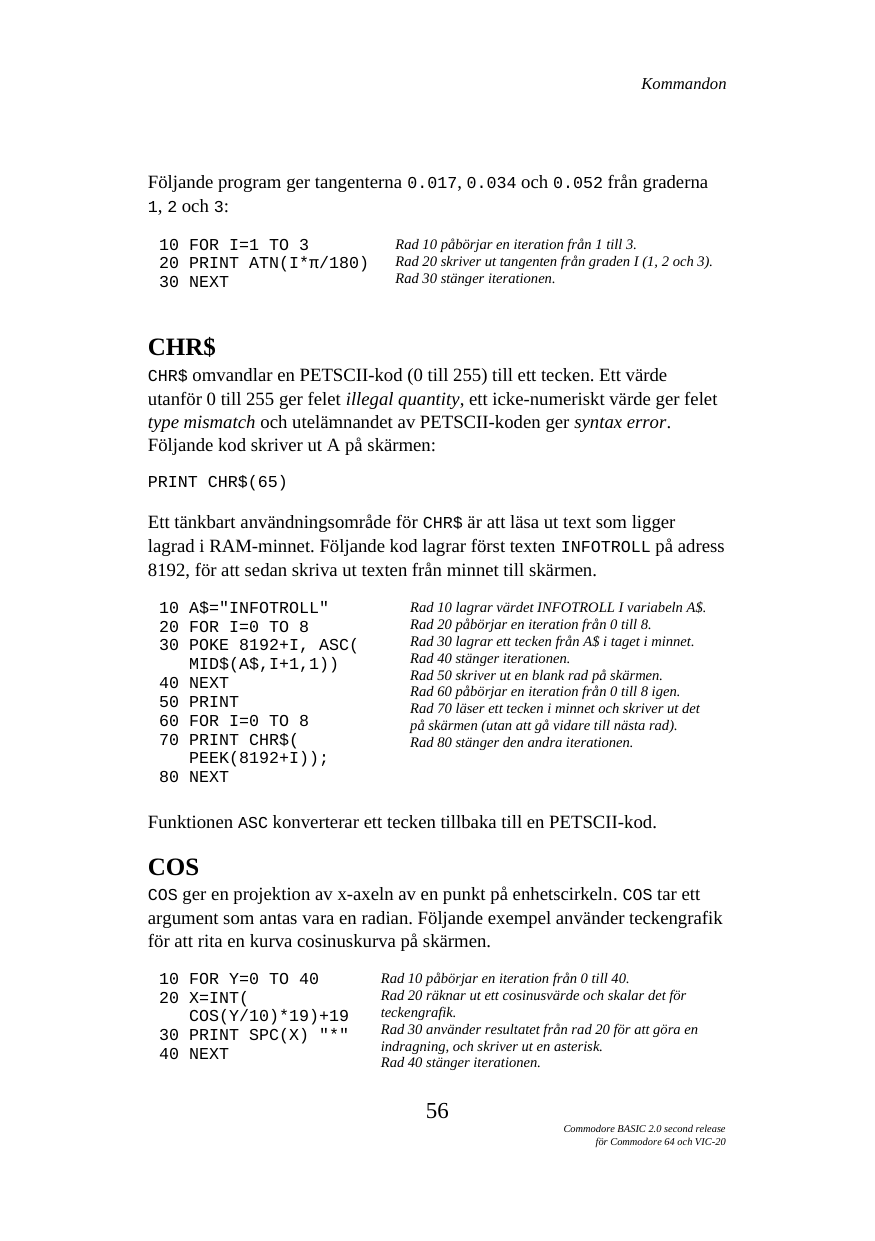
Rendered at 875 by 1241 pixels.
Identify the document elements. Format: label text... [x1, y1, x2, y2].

text COS ger en projektion av x-axeln av en punkt på enhetscirkeln. COS tar ett argument som antas vara en radian. Följande exempel använder teckengrafik för att rita en kurva cosinuskurva på skärmen. [148, 883, 726, 952]
text CHR$ omvandlar en PETSCII-kod (0 till 255) till ett tecken. Ett värde utanför 0 till 255 ger felet illegal quantity, ett icke-numeriskt värde ger felet type mismatch och utelämnandet av PETSCII-koden ger syntax error. Följande kod skriver ut A på skärmen: [148, 363, 726, 456]
table_header Rad 10 lagrar värdet INFOTROLL I variabeln A$. Rad 20 påbörjar en iteration från 0 till 8. Rad 30 lagrar ett tecken från A$ i taget i minnet. Rad 40 stänger iterationen. Rad 50 skriver ut en blank rad på skärmen. Rad 60 påbörjar en iteration från 0 till 8 igen. Rad 70 läser ett tecken i minnet och skriver ut det på skärmen (utan att gå vidare till nästa rad). Rad 80 stänger den andra iterationen. [399, 599, 726, 788]
table_header Rad 10 påbörjar en iteration från 1 till 3. Rad 20 skriver ut tangenten från graden I (1, 2 och 3). Rad 30 stänger iterationen. [384, 236, 726, 293]
subtitle CHR$ [148, 332, 726, 361]
text Följande program ger tangenterna 0.017, 0.034 och 0.052 från graderna 1, 2 och 3: [148, 148, 726, 218]
text Funktionen ASC konverterar ett tecken tillbaka till en PETSCII-kod. [148, 788, 726, 833]
table_header 10 FOR I=1 TO 3 20 PRINT ATN(I*π/180) 30 NEXT [148, 236, 384, 293]
table_header 10 A$="INFOTROLL" 20 FOR I=0 TO 8 30 POKE 8192+I, ASC( MID$(A$,I+1,1)) 40 NEXT 50 PRINT 60 FOR I=0 TO 8 70 PRINT CHR$( PEEK(8192+I)); 80 NEXT [148, 599, 399, 788]
text PRINT CHR$(65) [148, 474, 726, 493]
subtitle COS [148, 852, 726, 881]
table_header Rad 10 påbörjar en iteration från 0 till 40. Rad 20 räknar ut ett cosinusvärde och skalar det för teckengrafik. Rad 30 använder resultatet från rad 20 för att göra en indragning, och skriver ut en asterisk. Rad 40 stänger iterationen. [369, 970, 726, 1071]
text Ett tänkbart användningsområde för CHR$ är att läsa ut text som ligger lagrad i RAM-minnet. Följande kod lagrar först texten INFOTROLL på adress 8192, för att sedan skriva ut texten från minnet till skärmen. [148, 511, 726, 581]
table_header 10 FOR Y=0 TO 40 20 X=INT( COS(Y/10)*19)+19 30 PRINT SPC(X) "*" 40 NEXT [148, 970, 369, 1071]
